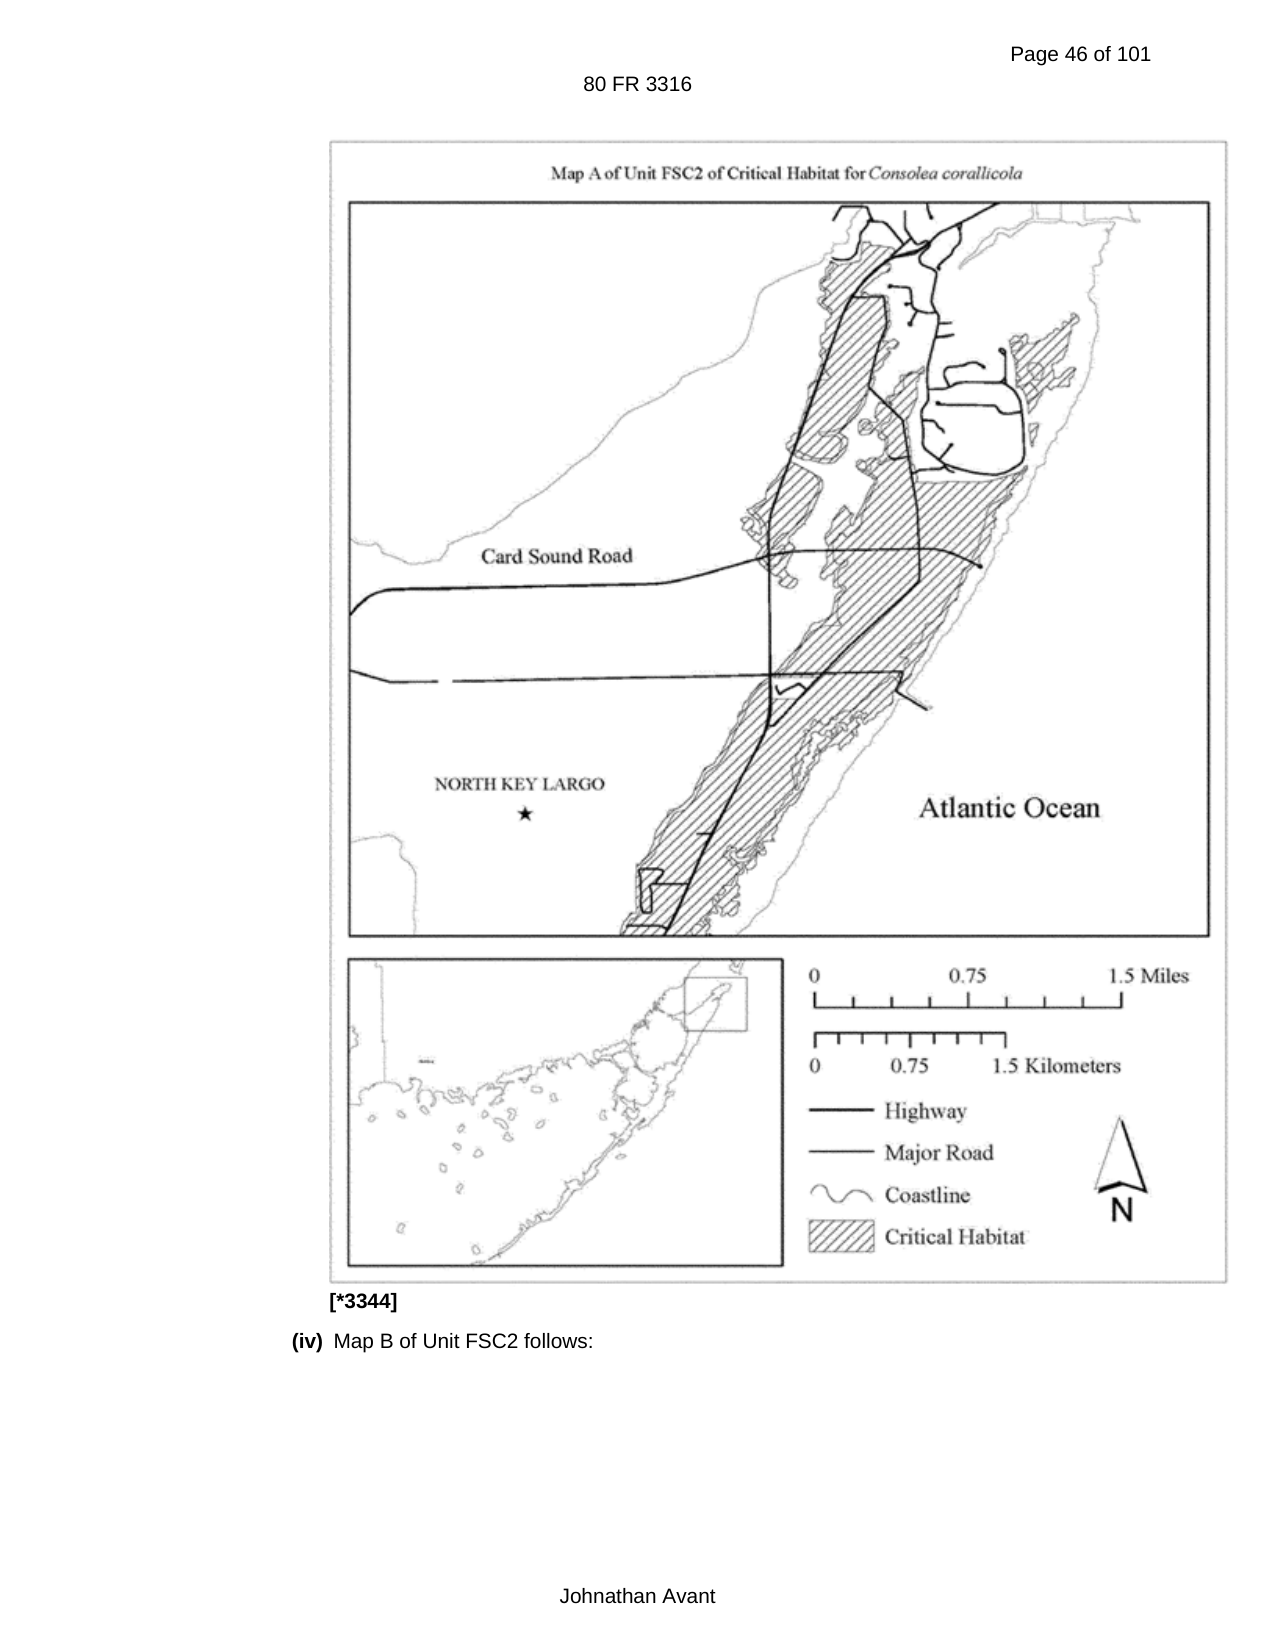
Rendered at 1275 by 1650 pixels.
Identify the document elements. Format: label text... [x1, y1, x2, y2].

list Map B of Unit FSC2 follows: [292, 1326, 1171, 1353]
text [*3344] [329, 1287, 1171, 1313]
picture [329, 137, 1230, 1287]
